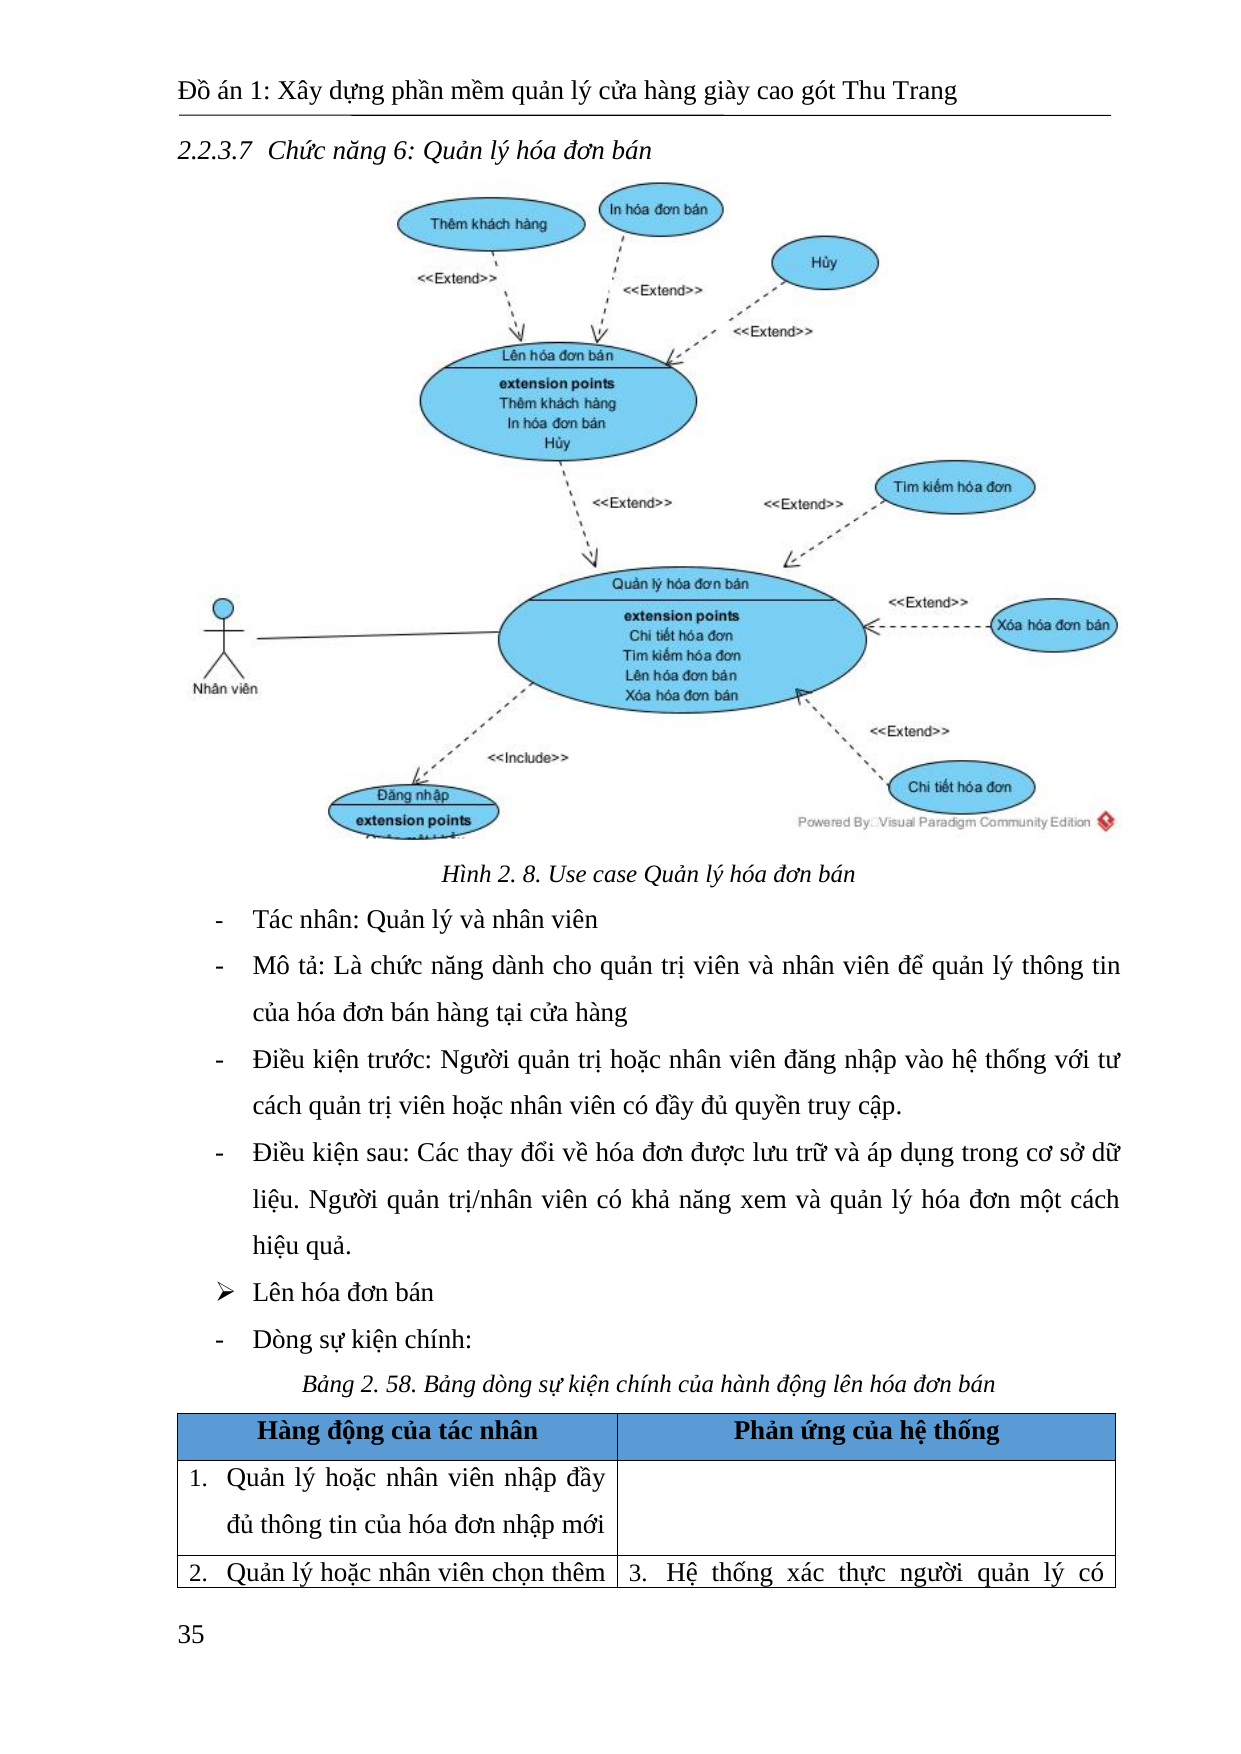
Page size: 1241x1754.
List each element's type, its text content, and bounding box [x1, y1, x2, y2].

picture [177, 180, 1122, 844]
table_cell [178, 1556, 617, 1587]
list Điều kiện trước: Người quản trị hoặc nhân viên đăng nhập vào hệ thống với tư cách quản trị viên hoặc nhân viên có đầy đủ quyền truy cập. [215, 1043, 1122, 1121]
text Bảng 2. 58. Bảng dòng sự kiện chính của hành động lên hóa đơn bán [177, 1369, 1122, 1398]
list Điều kiện sau: Các thay đổi về hóa đơn được lưu trữ và áp dụng trong cơ sở dữ liệu. Người quản trị/nhân viên có khả năng xem và quản lý hóa đơn một cách hiệu quả. [215, 1136, 1122, 1261]
table_header Phản ứng của hệ thống [618, 1414, 1115, 1460]
list Lên hóa đơn bán [215, 1276, 1122, 1307]
table_cell Quản lý hoặc nhân viên nhập đầy đủ thông tin của hóa đơn nhập mới [178, 1461, 617, 1555]
list Dòng sự kiện chính: [215, 1323, 1122, 1354]
table_header Hàng động của tác nhân [178, 1414, 617, 1460]
list Tác nhân: Quản lý và nhân viên [215, 903, 1122, 934]
text Hình 2. 8. Use case Quản lý hóa đơn bán [177, 859, 1122, 888]
subtitle Chức năng 6: Quản lý hóa đơn bán [177, 134, 1122, 165]
table_cell [618, 1461, 1115, 1555]
list Mô tả: Là chức năng dành cho quản trị viên và nhân viên để quản lý thông tin của hóa đơn bán hàng tại cửa hàng [215, 949, 1122, 1027]
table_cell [618, 1556, 1115, 1587]
